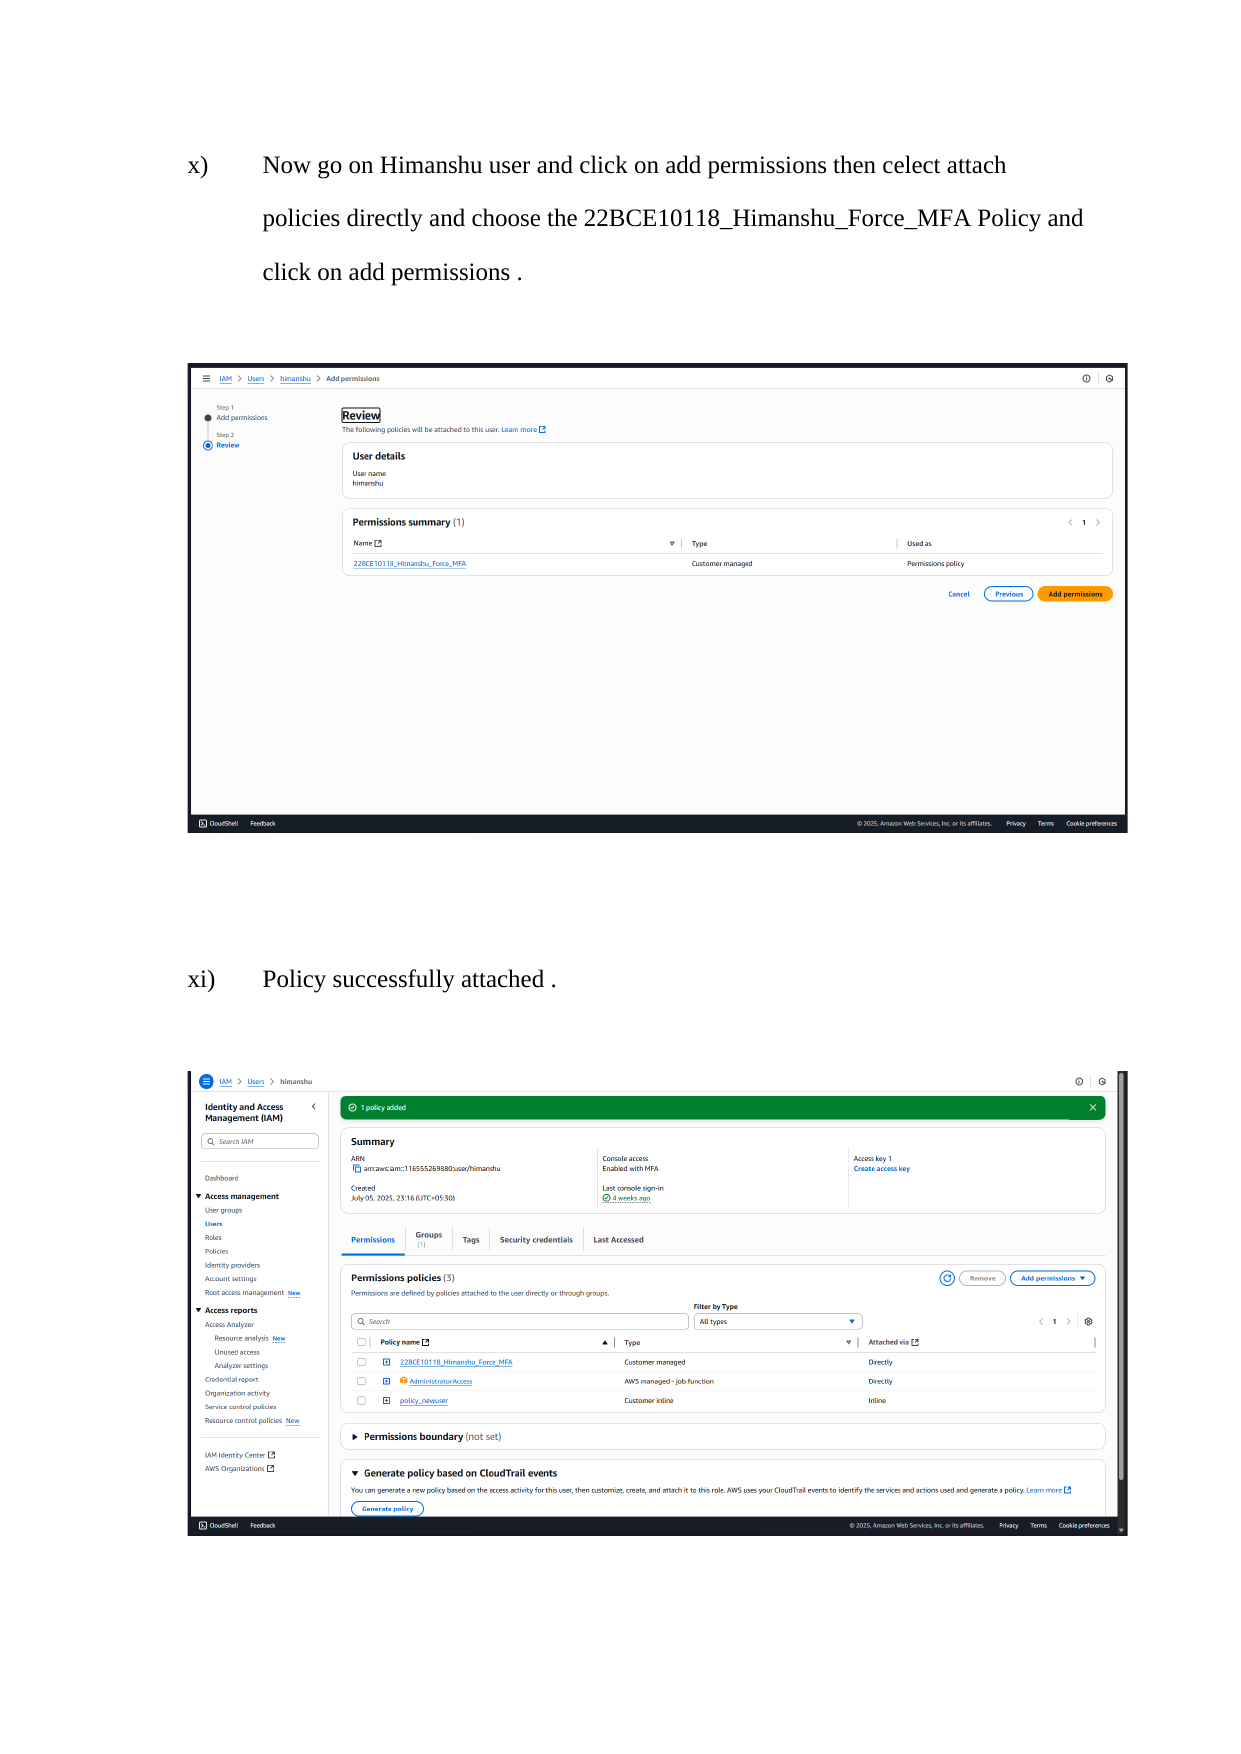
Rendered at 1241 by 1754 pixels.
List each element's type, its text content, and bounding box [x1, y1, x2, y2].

list Policy successfully attached . [187, 964, 1090, 993]
list Now go on Himanshu user and click on add permissions then celect attach policies directly and choose the 22BCE10118_Himanshu_Force_MFA Policy and click on add permissions . [187, 150, 1090, 286]
picture [187, 1071, 1128, 1536]
picture [187, 363, 1128, 833]
